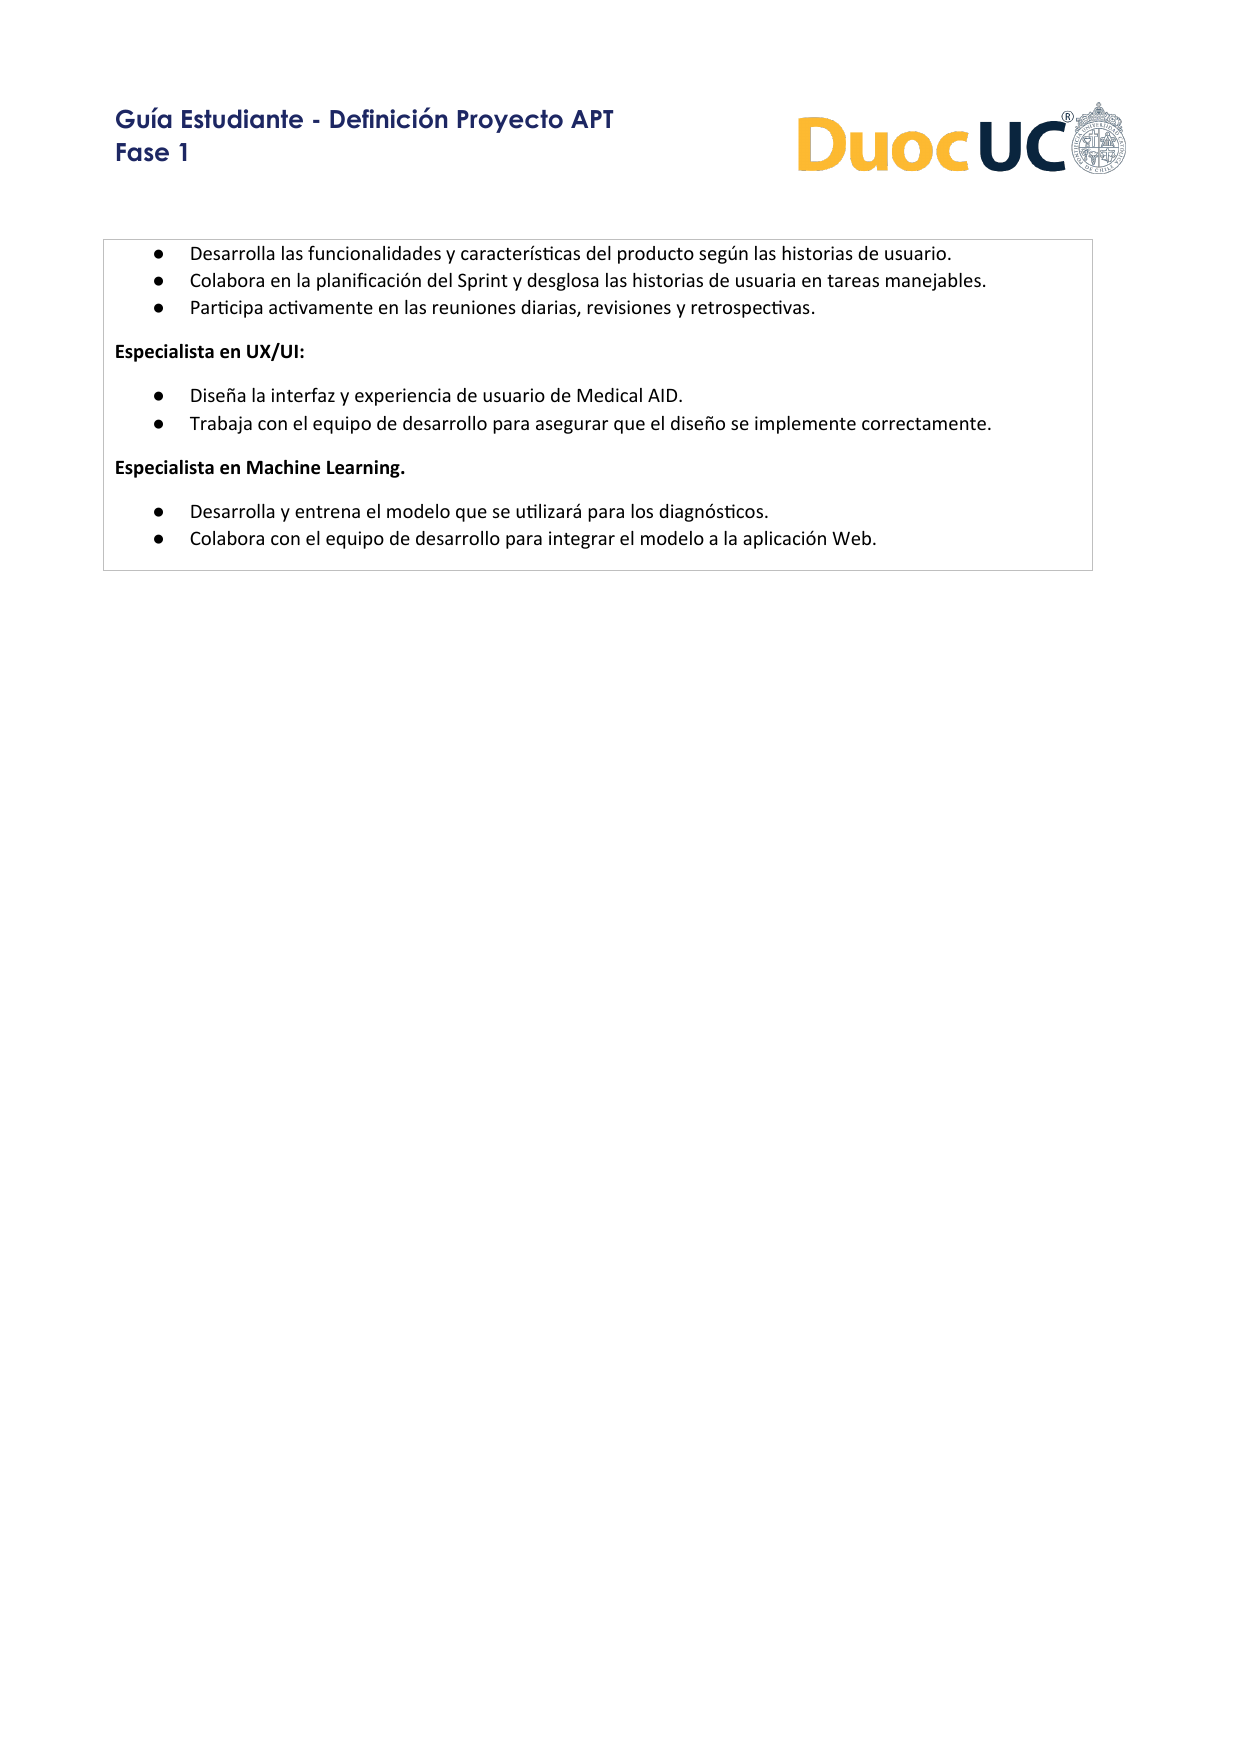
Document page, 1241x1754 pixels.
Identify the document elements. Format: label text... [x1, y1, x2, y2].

picture [798, 102, 1126, 174]
